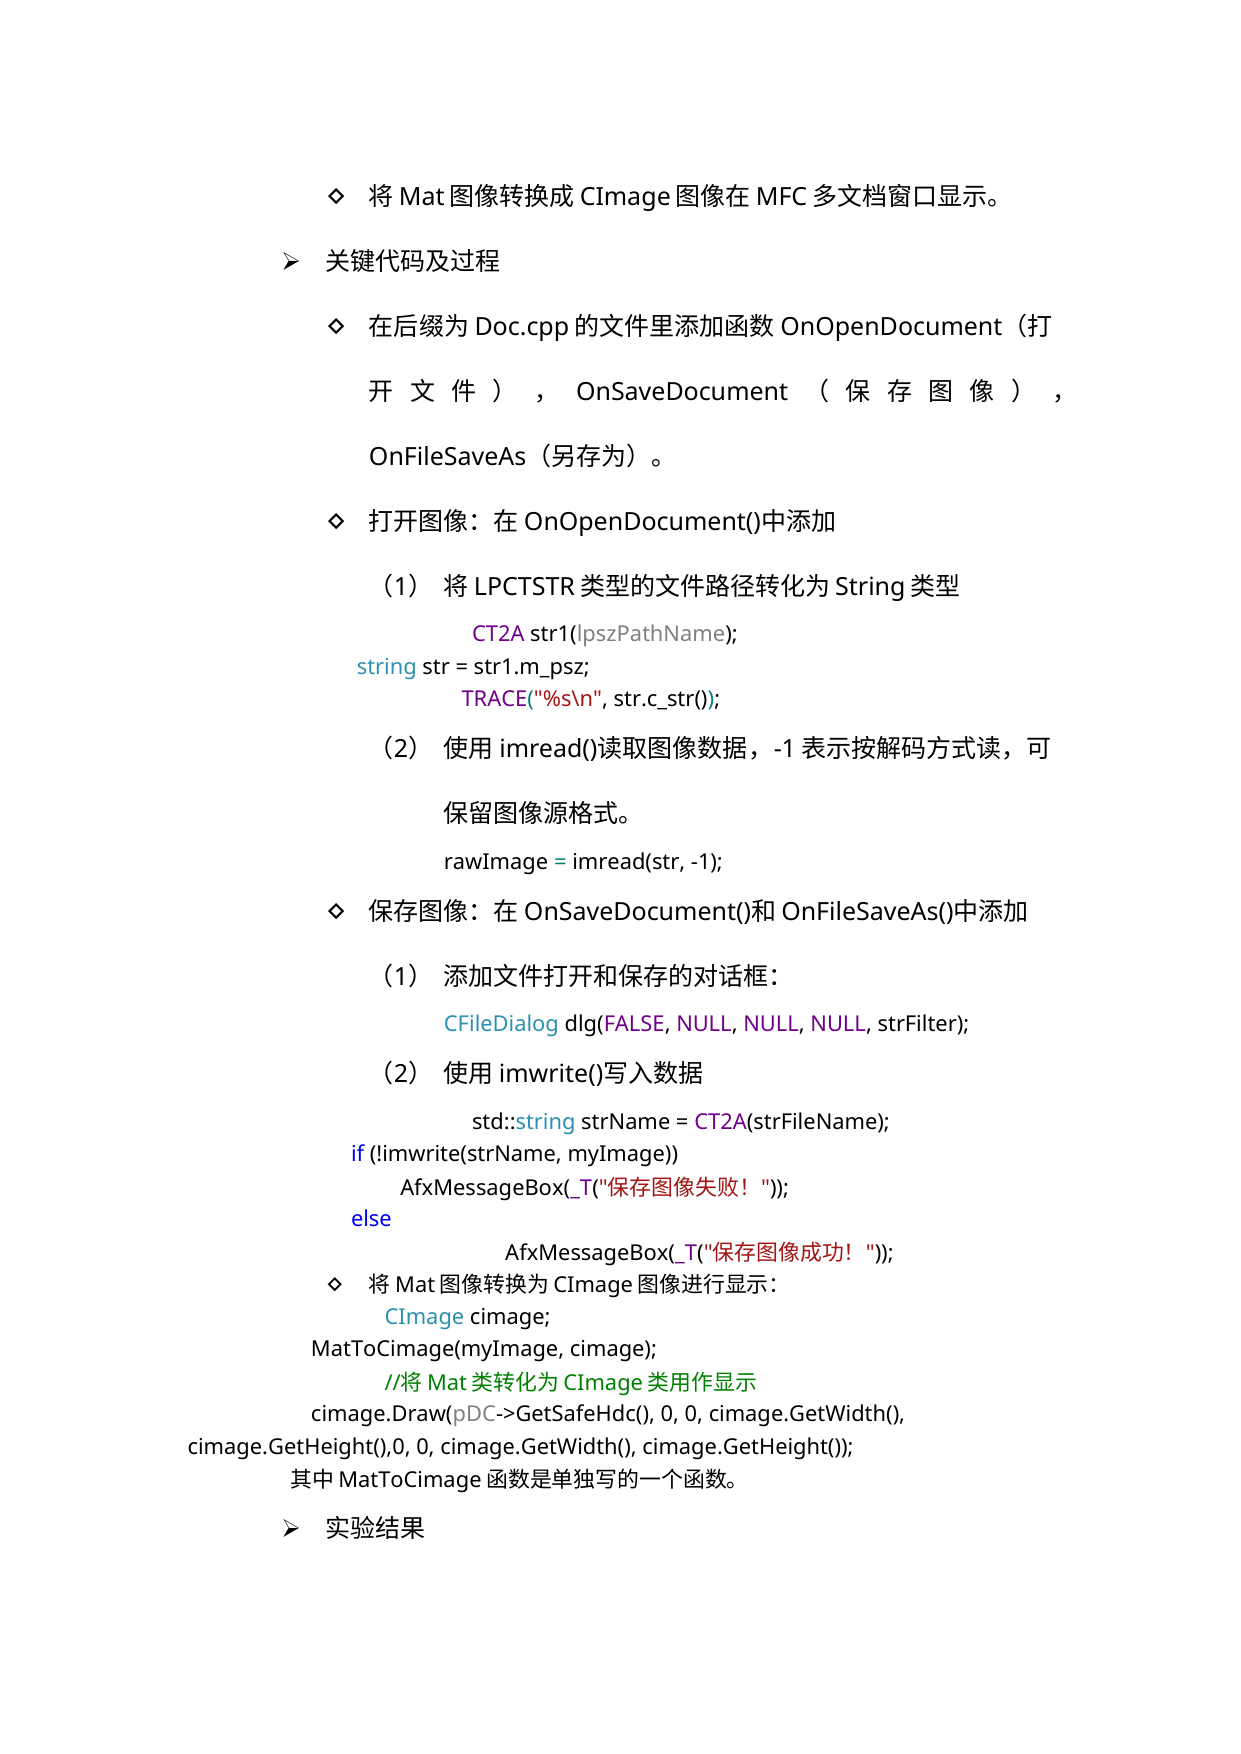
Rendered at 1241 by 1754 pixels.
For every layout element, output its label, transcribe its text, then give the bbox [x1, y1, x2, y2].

list CFileDialog dlg(FALSE, NULL, NULL, NULL, strFilter); [444, 1007, 1053, 1039]
list 关键代码及过程 [281, 227, 1053, 292]
list 使用imread()读取图像数据，-1表示按解码方式读，可保留图像源格式。 [369, 714, 1053, 844]
list rawImage = imread(str, -1); [444, 844, 1053, 877]
list 添加文件打开和保存的对话框： [369, 942, 1053, 1007]
text else [187, 1202, 1053, 1234]
list 将Mat图像转换为CImage图像进行显示： [325, 1267, 1053, 1299]
list 在后缀为Doc.cpp的文件里添加函数OnOpenDocument（打开文件），OnSaveDocument（保存图像），OnFileSaveAs（另存为）。 [325, 292, 1053, 487]
text cimage.Draw(pDC->GetSafeHdc(), 0, 0, cimage.GetWidth(), cimage.GetHeight(),0, 0, cimage.GetWidth(), cimage.GetHeight()); [187, 1397, 1053, 1462]
text AfxMessageBox(_T("保存图像失败！")); [187, 1169, 1053, 1202]
list 将Mat图像转换成CImage图像在MFC多文档窗口显示。 [325, 162, 1053, 227]
text if (!imwrite(strName, myImage)) [187, 1137, 1053, 1169]
text std::string strName = CT2A(strFileName); [187, 1104, 1053, 1137]
text CT2A str1(lpszPathName); [187, 617, 1053, 649]
text string str = str1.m_psz; [187, 649, 1053, 682]
text 其中MatToCimage函数是单独写的一个函数。 [187, 1462, 1053, 1494]
text MatToCimage(myImage, cimage); [187, 1332, 1053, 1364]
text CImage cimage; [187, 1299, 1053, 1332]
list 实验结果 [281, 1494, 1053, 1559]
list 使用imwrite()写入数据 [369, 1039, 1053, 1104]
list 保存图像：在OnSaveDocument()和OnFileSaveAs()中添加 [325, 877, 1053, 942]
list 将LPCTSTR类型的文件路径转化为String类型 [369, 552, 1053, 617]
list TRACE("%s\n", str.c_str()); [444, 682, 1053, 714]
list 打开图像：在OnOpenDocument()中添加 [325, 487, 1053, 552]
list AfxMessageBox(_T("保存图像成功！")); [444, 1234, 1053, 1267]
text //将Mat类转化为CImage类用作显示 [187, 1364, 1053, 1397]
